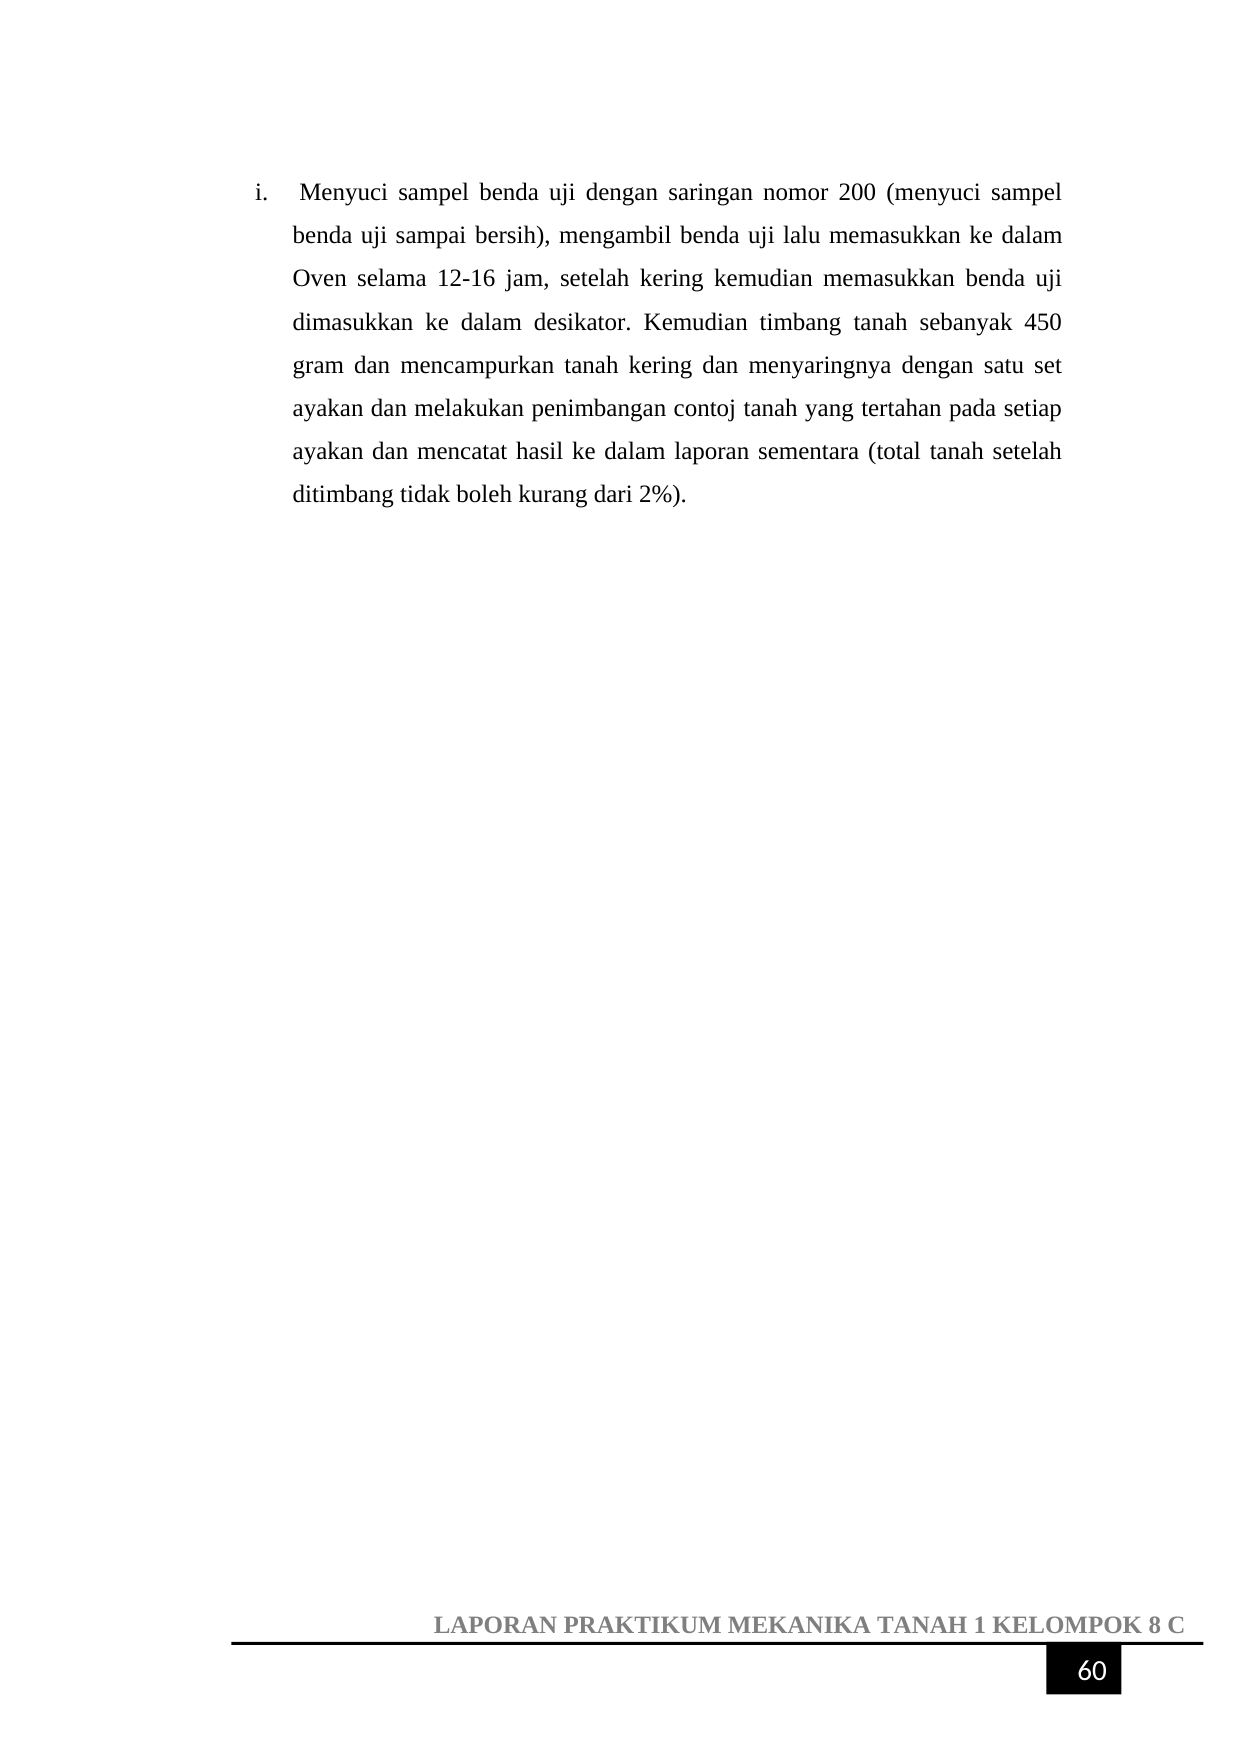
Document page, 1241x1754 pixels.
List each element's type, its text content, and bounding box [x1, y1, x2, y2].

text i. Menyuci sampel benda uji dengan saringan nomor 200 (menyuci sampel benda uji sampai bersih), mengambil benda uji lalu memasukkan ke dalam Oven selama 12-16 jam, setelah kering kemudian memasukkan benda uji dimasukkan ke dalam desikator. Kemudian timbang tanah sebanyak 450 gram dan mencampurkan tanah kering dan menyaringnya dengan satu set ayakan dan melakukan penimbangan contoj tanah yang tertahan pada setiap ayakan dan mencatat hasil ke dalam laporan sementara (total tanah setelah ditimbang tidak boleh kurang dari 2%). [255, 177, 1063, 508]
